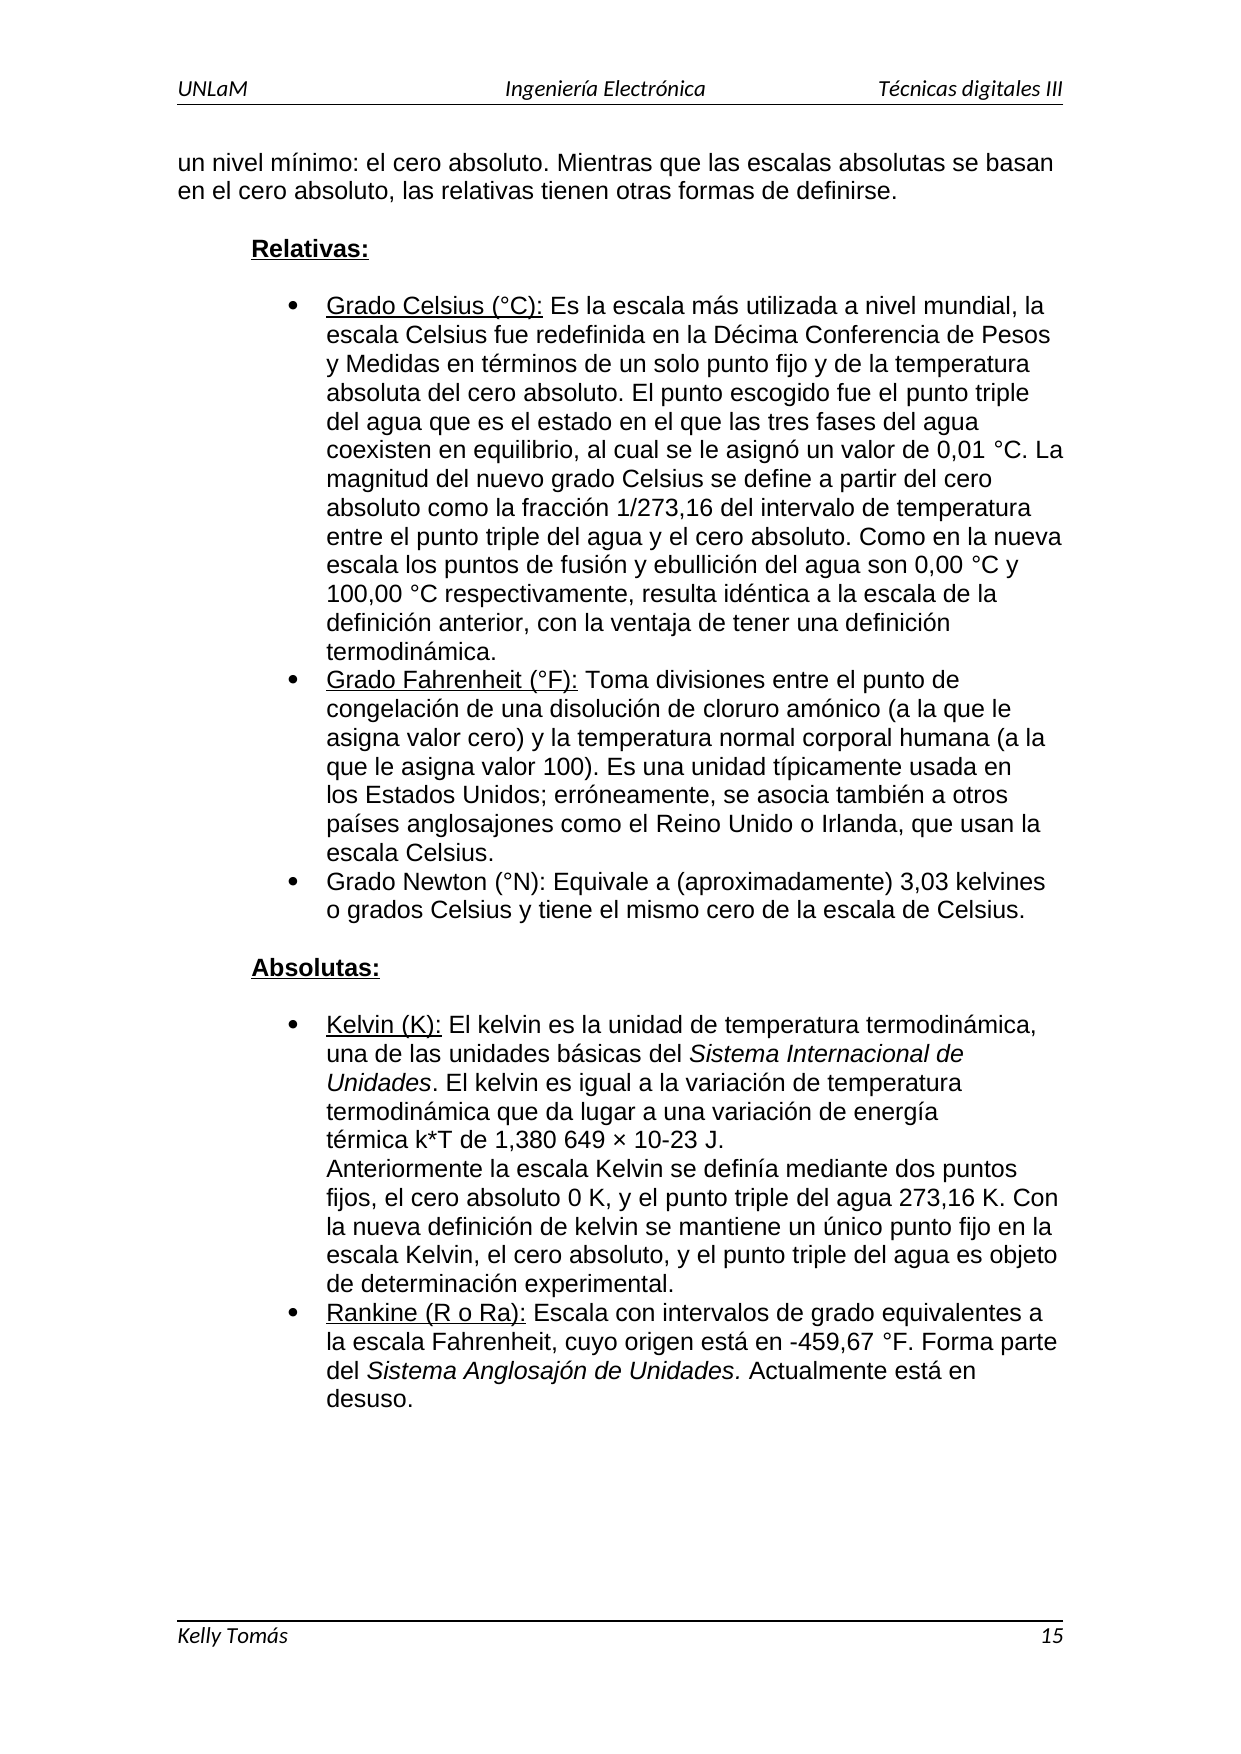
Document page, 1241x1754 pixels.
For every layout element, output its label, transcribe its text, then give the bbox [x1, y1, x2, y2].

text Relativas: [177, 234, 1063, 291]
list Grado Newton (°N): Equivale a (aproximadamente) 3,03 kelvines o grados Celsius y tiene el mismo cero de la escala de Celsius. [288, 867, 1063, 924]
list Grado Fahrenheit (°F): Toma divisiones entre el punto de congelación de una disolución de cloruro amónico (a la que le asigna valor cero) y la temperatura normal corporal humana (a la que le asigna valor 100). Es una unidad típicamente usada en los Estados Unidos; erróneamente, se asocia también a otros países anglosajones como el Reino Unido o Irlanda, que usan la escala Celsius. [288, 665, 1063, 867]
text Absolutas: [177, 953, 1063, 1010]
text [177, 148, 1063, 205]
list Kelvin (K): El kelvin es la unidad de temperatura termodinámica, una de las unidades básicas del Sistema Internacional de Unidades. El kelvin es igual a la variación de temperatura termodinámica que da lugar a una variación de energía térmica k*T de 1,380 649 × 10-23 J. Anteriormente la escala Kelvin se definía mediante dos puntos fijos, el cero absoluto 0 K, y el punto triple del agua 273,16 K. Con la nueva definición de kelvin se mantiene un único punto fijo en la escala Kelvin, el cero absoluto, y el punto triple del agua es objeto de determinación experimental. [288, 1010, 1063, 1298]
list Grado Celsius (°C): Es la escala más utilizada a nivel mundial, la escala Celsius fue redefinida en la Décima Conferencia de Pesos y Medidas en términos de un solo punto fijo y de la temperatura absoluta del cero absoluto. El punto escogido fue el punto triple del agua que es el estado en el que las tres fases del agua coexisten en equilibrio, al cual se le asignó un valor de 0,01 °C. La magnitud del nuevo grado Celsius se define a partir del cero absoluto como la fracción 1/273,16 del intervalo de temperatura entre el punto triple del agua y el cero absoluto. Como en la nueva escala los puntos de fusión y ebullición del agua son 0,00 °C y 100,00 °C respectivamente, resulta idéntica a la escala de la definición anterior, con la ventaja de tener una definición termodinámica. [288, 291, 1063, 665]
list Rankine (R o Ra): Escala con intervalos de grado equivalentes a la escala Fahrenheit, cuyo origen está en -459,67 °F. Forma parte del Sistema Anglosajón de Unidades. Actualmente está en desuso. [288, 1298, 1063, 1413]
